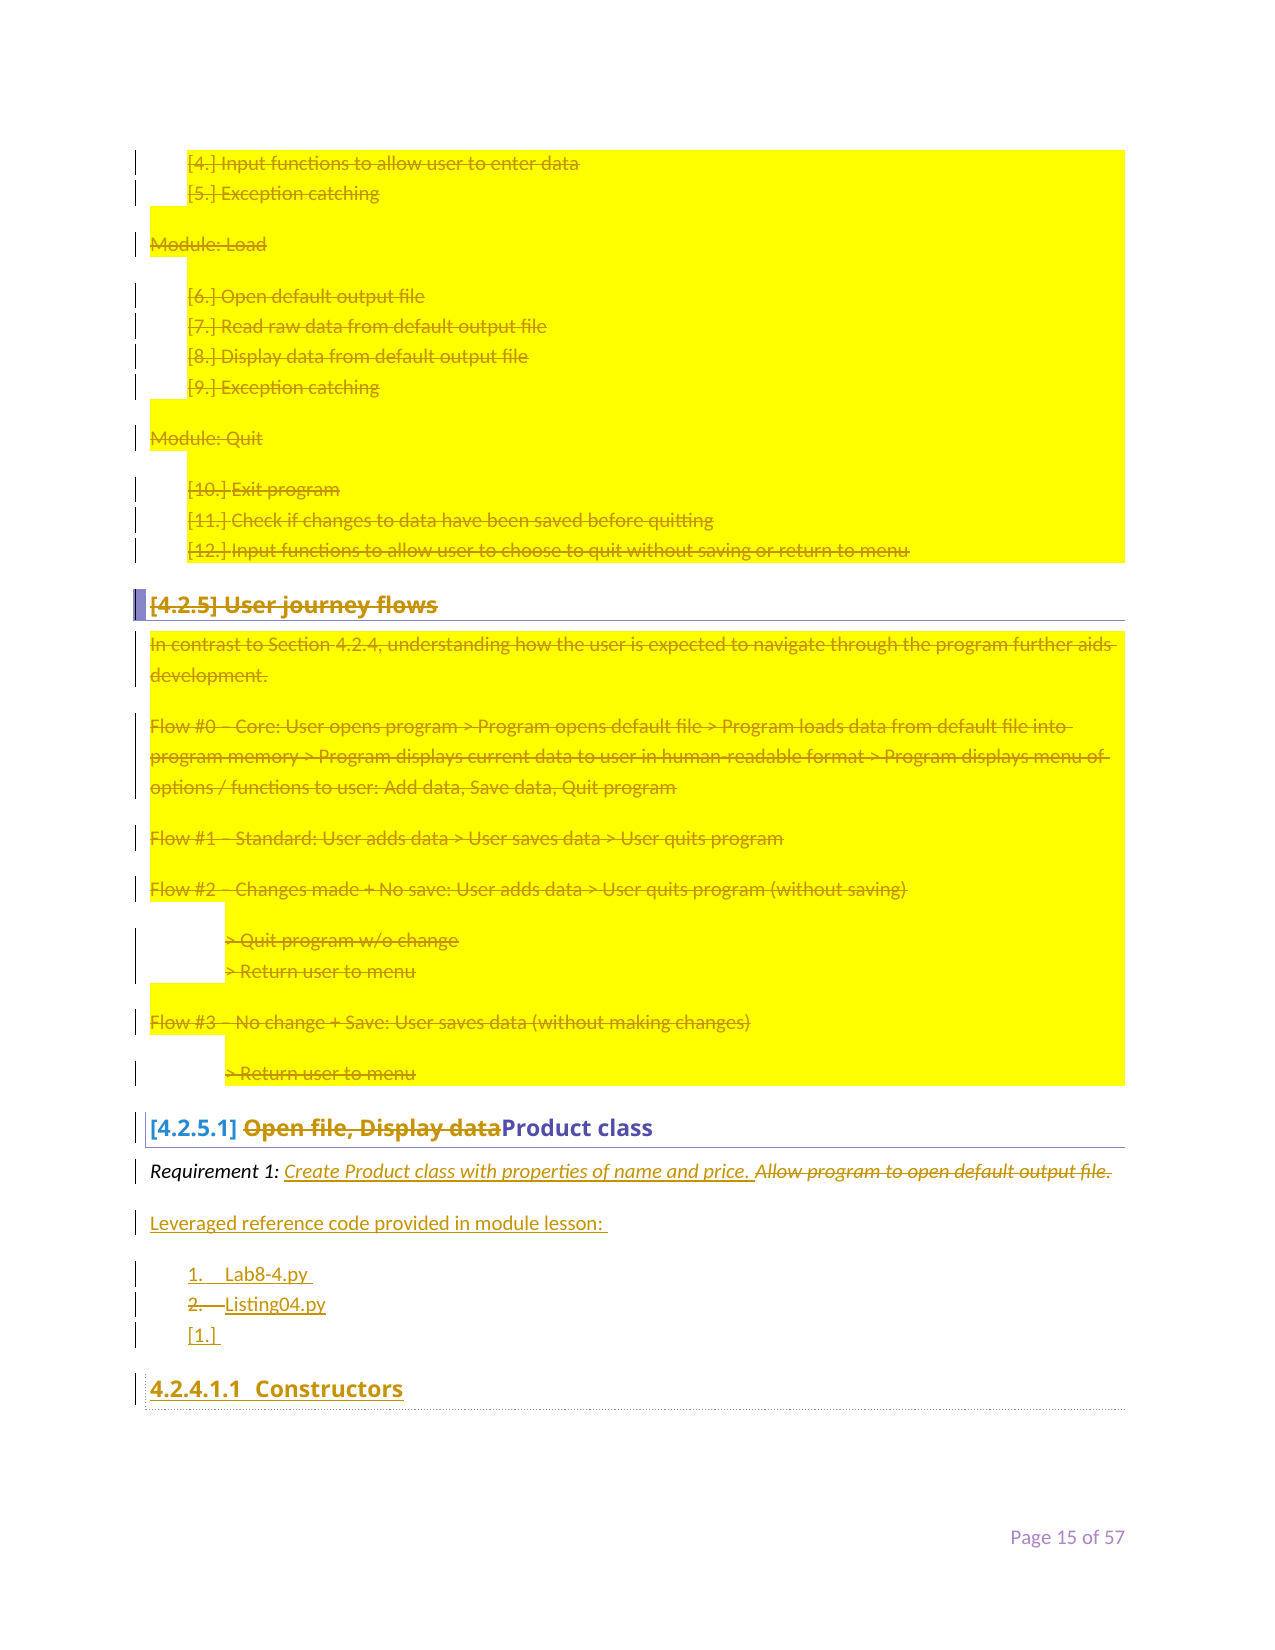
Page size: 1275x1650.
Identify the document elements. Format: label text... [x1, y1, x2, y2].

text Requirement 1: [150, 1159, 1124, 1184]
